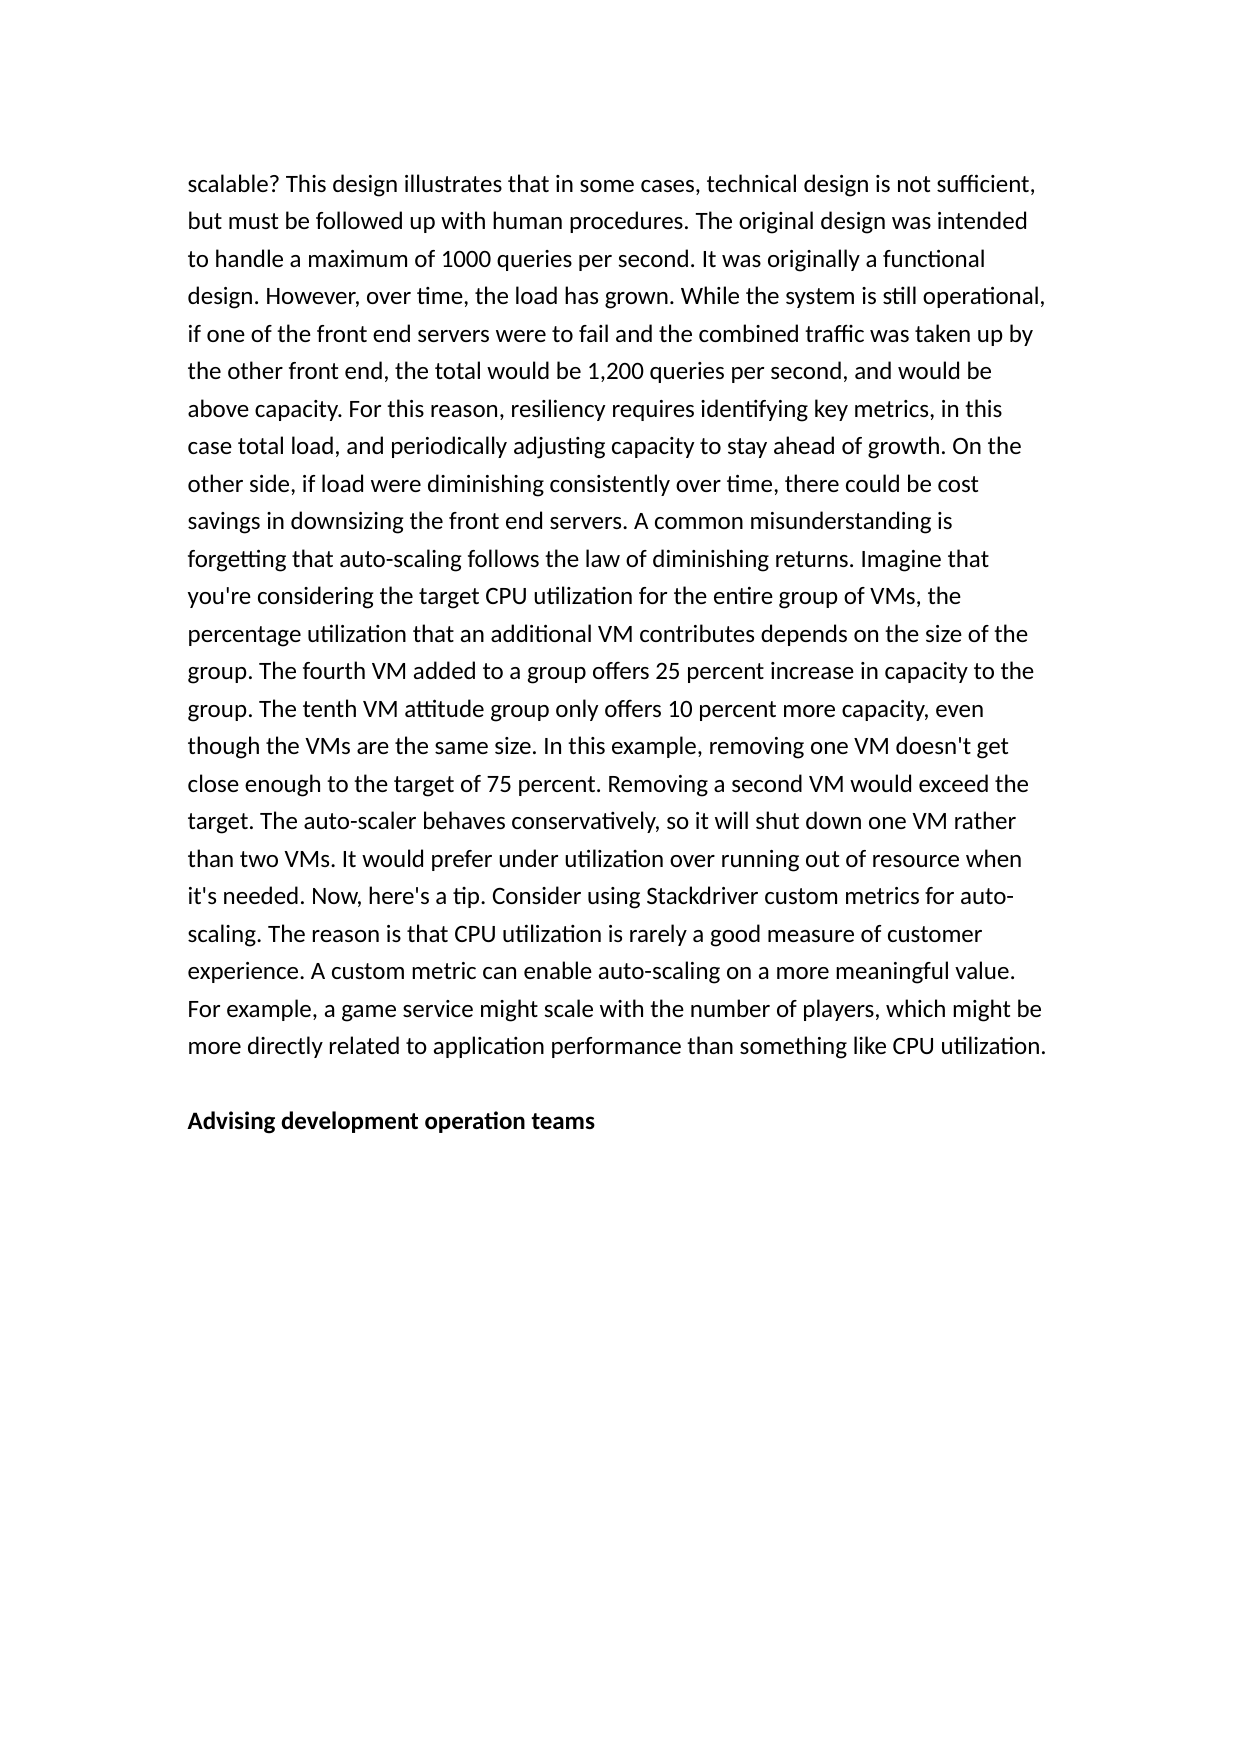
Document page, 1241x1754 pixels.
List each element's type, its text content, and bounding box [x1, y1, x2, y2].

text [187, 164, 1053, 1064]
text Advising development operation teams [187, 1102, 1053, 1139]
